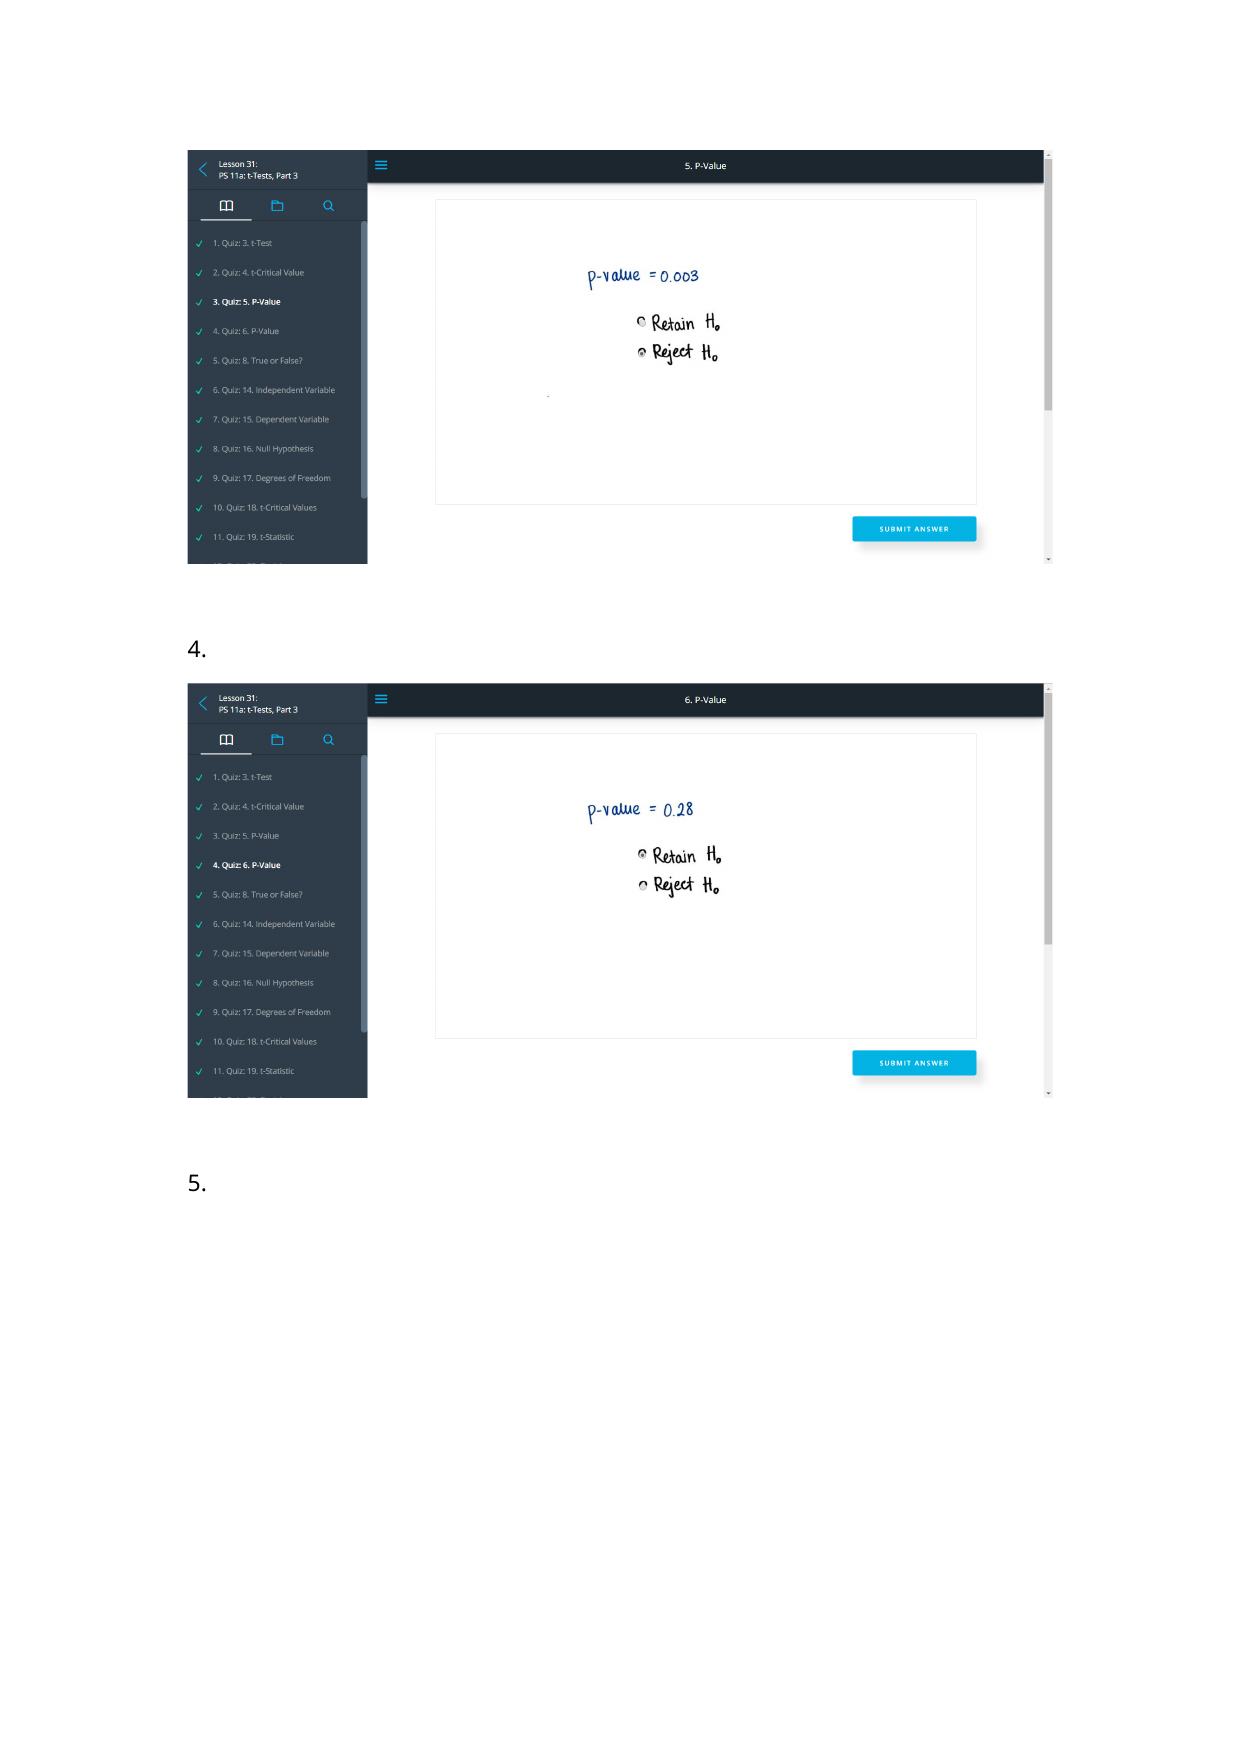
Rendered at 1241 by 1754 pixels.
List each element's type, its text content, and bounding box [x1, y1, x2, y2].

picture [187, 150, 1053, 564]
picture [187, 683, 1053, 1098]
text 4. [187, 633, 1053, 664]
text 5. [187, 1167, 1053, 1198]
